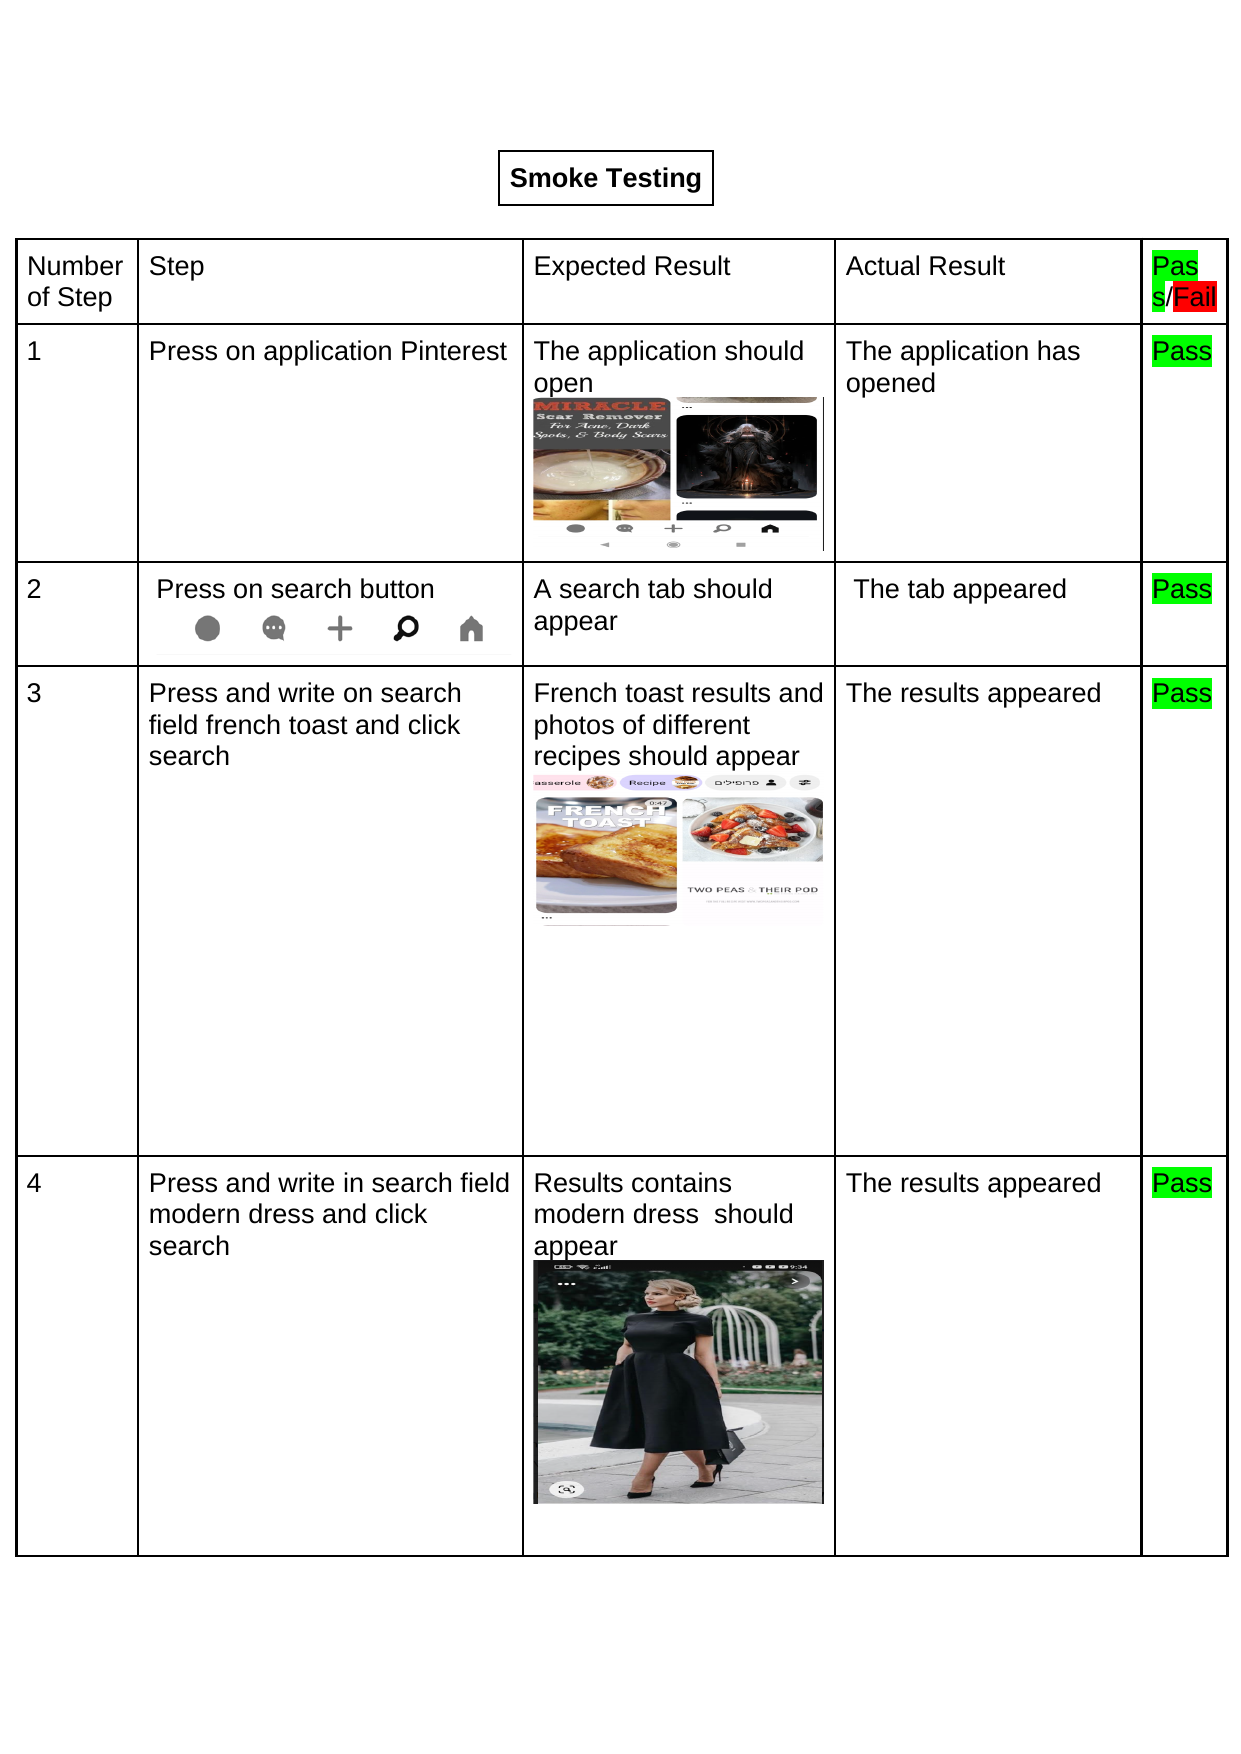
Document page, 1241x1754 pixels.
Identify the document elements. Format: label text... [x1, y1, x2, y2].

table_cell Pass [1143, 325, 1226, 561]
picture [533, 1260, 824, 1504]
table_cell Press on application Pinterest [139, 325, 522, 561]
table_cell 1 [18, 325, 137, 561]
table_cell Press and write in search field modern dress and click search [139, 1157, 522, 1554]
table_header Smoke Testing [500, 152, 712, 204]
table_header Pass/Fail [1143, 240, 1226, 323]
table_cell French toast results and photos of different recipes should appear [524, 667, 834, 1154]
picture [533, 397, 824, 551]
table_cell 4 [18, 1157, 137, 1554]
table_cell A search tab should appear [524, 563, 834, 665]
table_cell Pass [1143, 667, 1226, 1154]
table_cell 2 [18, 563, 137, 665]
table_header Expected Result [524, 240, 834, 323]
table_cell Press on search button [139, 563, 522, 665]
table_cell The tab appeared [836, 563, 1140, 665]
table_cell The results appeared [836, 1157, 1140, 1554]
picture [148, 604, 512, 655]
table_cell Pass [1143, 1157, 1226, 1554]
picture [533, 771, 824, 926]
table_cell 3 [18, 667, 137, 1154]
table_header Step [139, 240, 522, 323]
table_cell Press and write on search field french toast and click search [139, 667, 522, 1154]
table_cell The application has opened [836, 325, 1140, 561]
table_cell Pass [1143, 563, 1226, 665]
table_cell The results appeared [836, 667, 1140, 1154]
table_header Number of Step [18, 240, 137, 323]
table_header Actual Result [836, 240, 1140, 323]
table_cell The application should open [524, 325, 834, 561]
table_cell Results contains modern dress should appear [524, 1157, 834, 1554]
